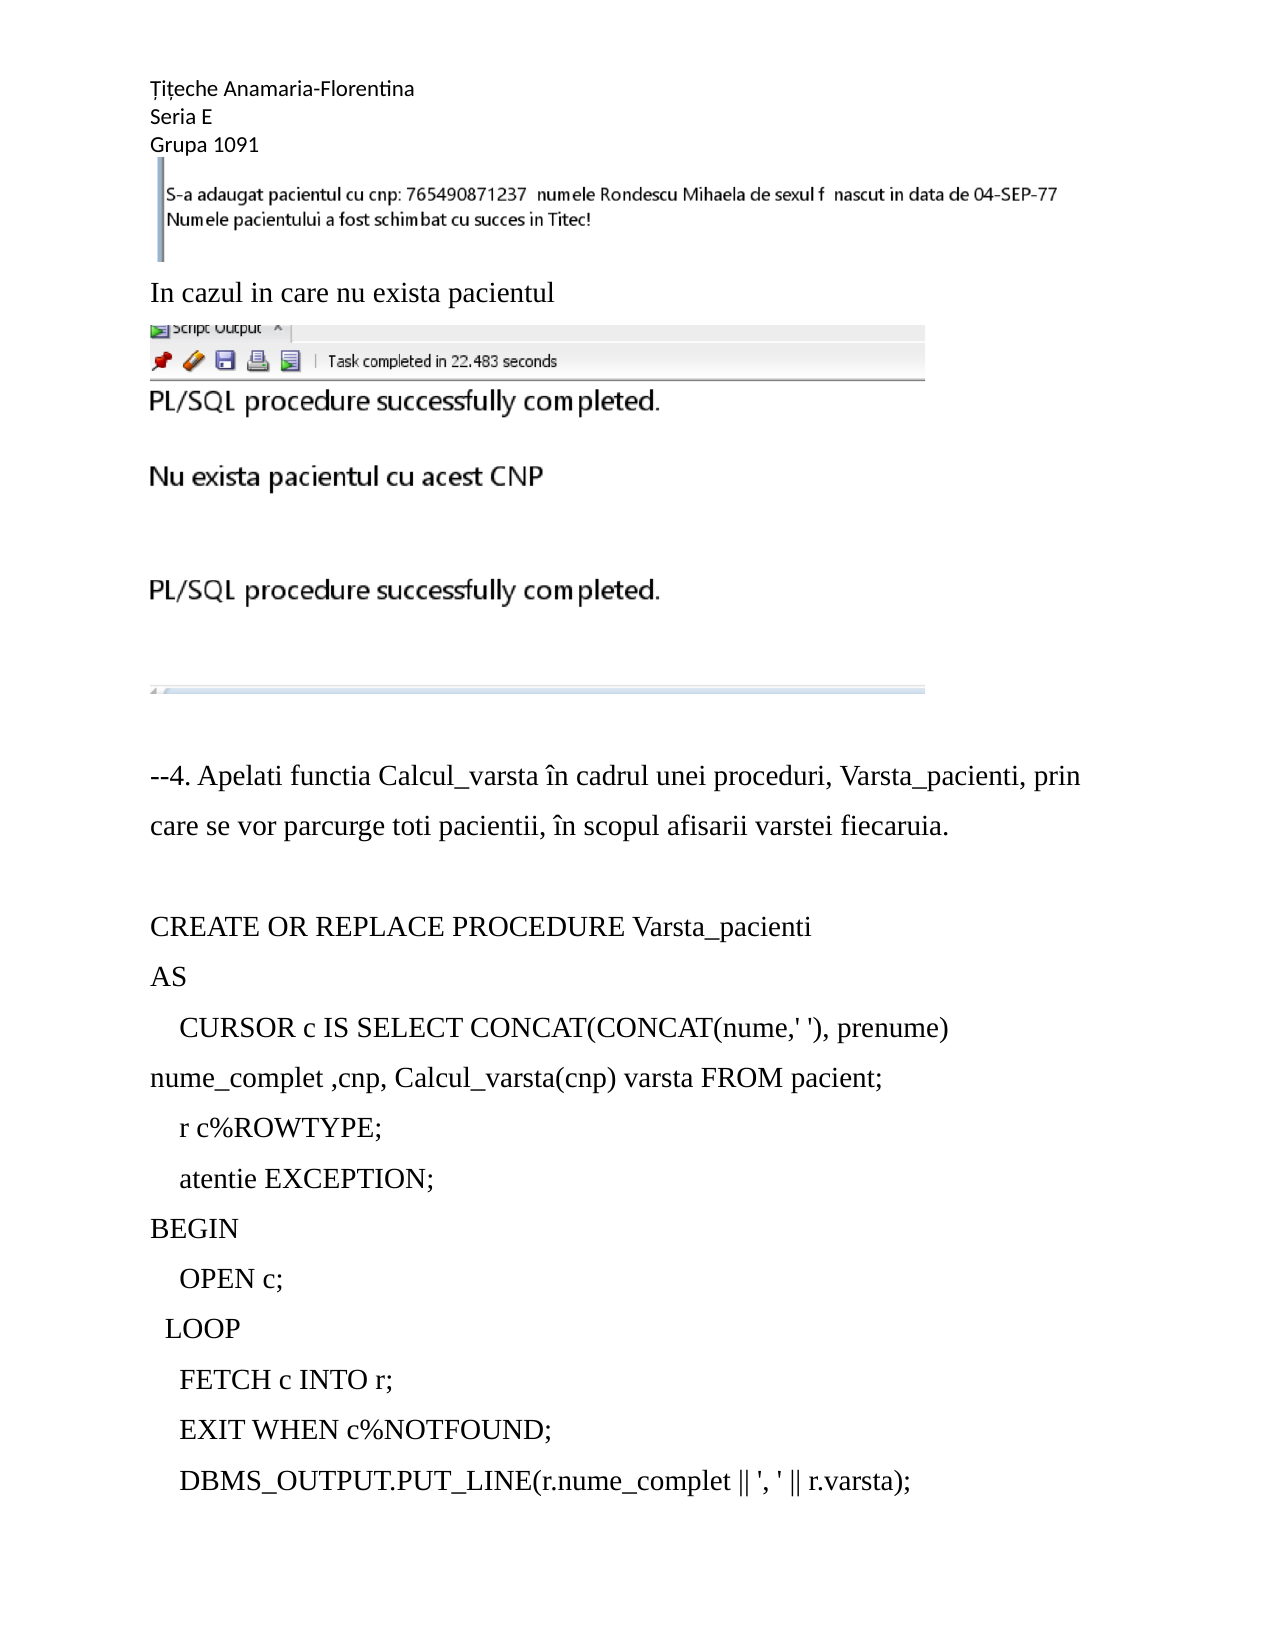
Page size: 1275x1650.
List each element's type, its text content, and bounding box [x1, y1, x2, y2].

picture [150, 157, 1125, 262]
text AS [150, 959, 1125, 993]
text CURSOR c IS SELECT CONCAT(CONCAT(nume,' '), prenume) nume_complet ,cnp, Calcul_varsta(cnp) varsta FROM pacient; [150, 1010, 1125, 1094]
text FETCH c INTO r; [150, 1362, 1125, 1396]
text BEGIN [150, 1211, 1125, 1244]
text DBMS_OUTPUT.PUT_LINE(r.nume_complet || ', ' || r.varsta); [150, 1463, 1125, 1496]
text atentie EXCEPTION; [150, 1161, 1125, 1194]
text CREATE OR REPLACE PROCEDURE Varsta_pacienti [150, 909, 1125, 943]
text OPEN c; [150, 1261, 1125, 1295]
text --4. Apelati functia Calcul_varsta în cadrul unei proceduri, Varsta_pacienti, prin care se vor parcurge toti pacientii, în scopul afisarii varstei fiecaruia. [150, 758, 1125, 842]
text In cazul in care nu exista pacientul [150, 276, 1125, 309]
text LOOP [150, 1312, 1125, 1345]
text EXIT WHEN c%NOTFOUND; [150, 1412, 1125, 1446]
picture [150, 325, 926, 694]
text r c%ROWTYPE; [150, 1110, 1125, 1144]
